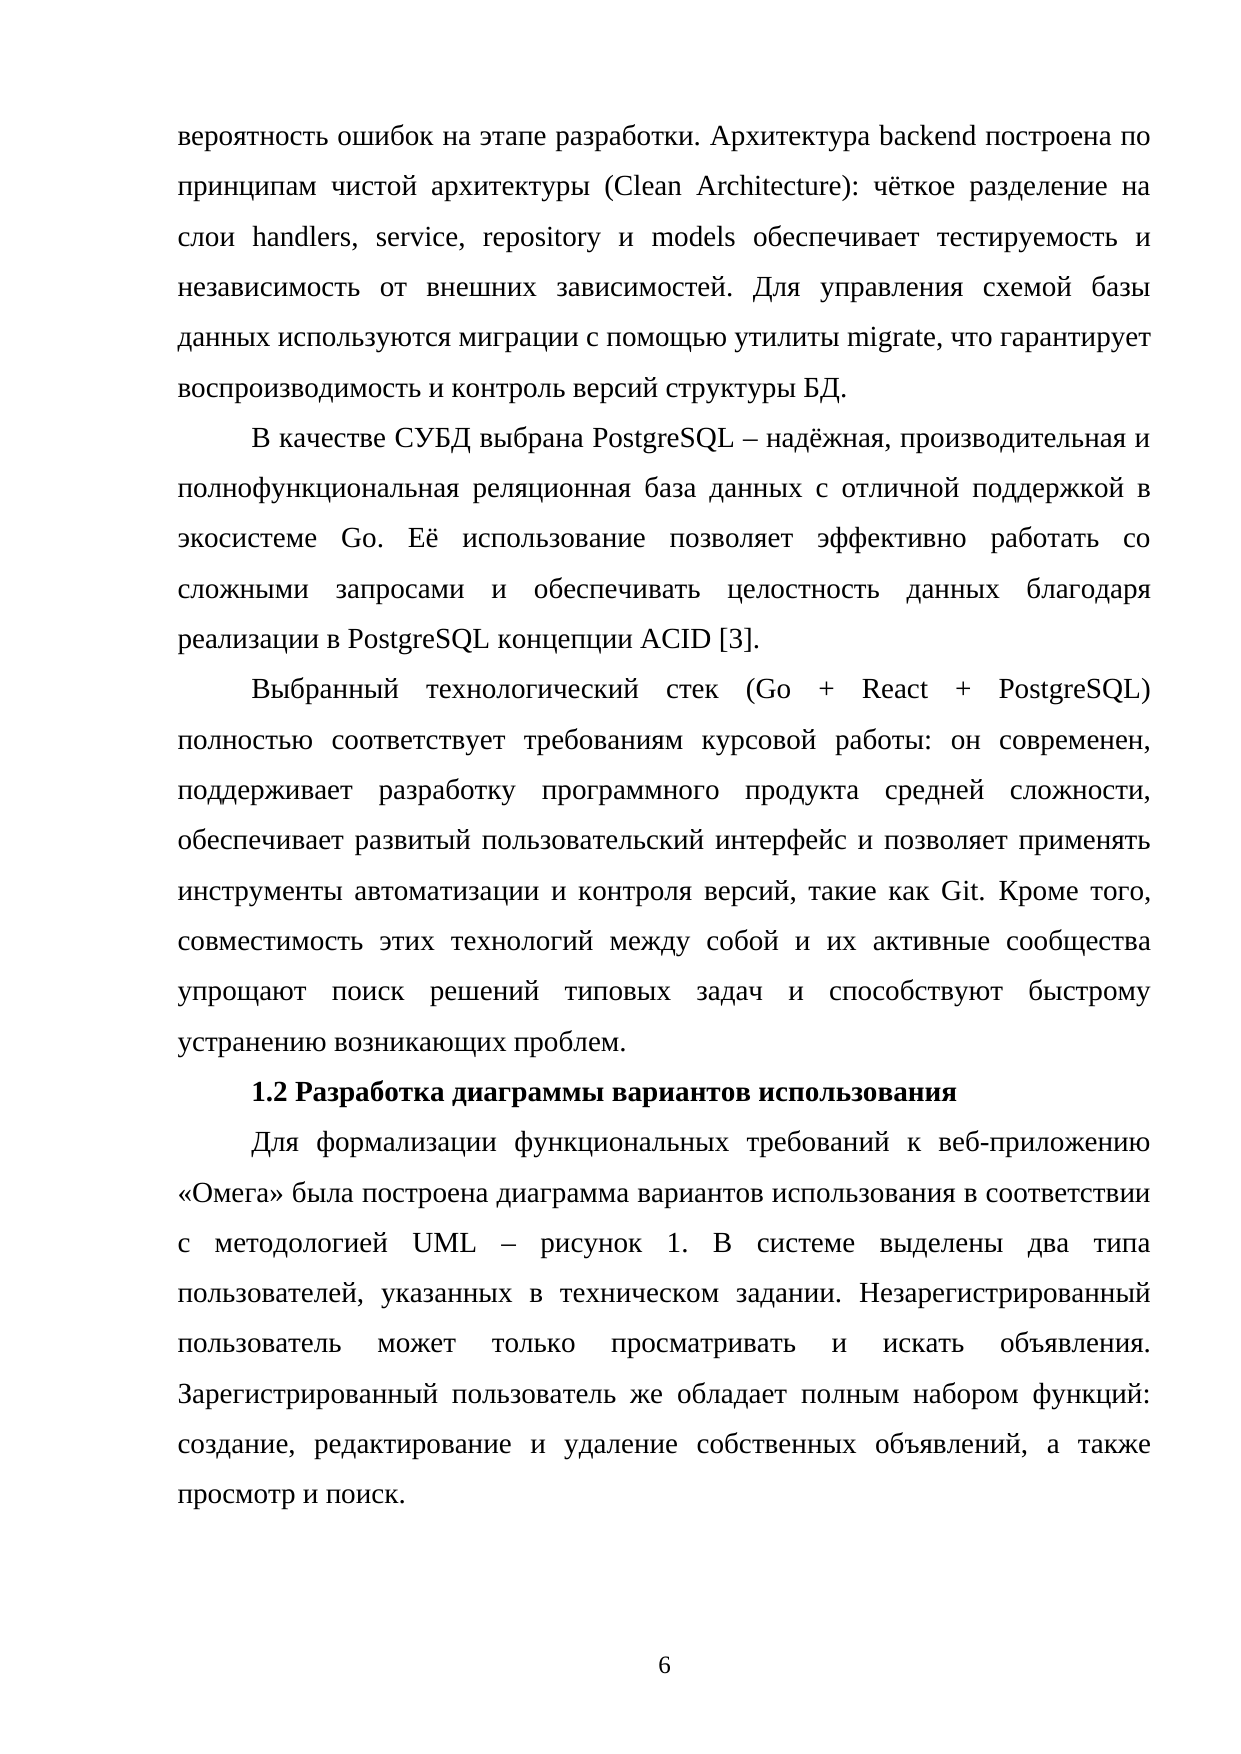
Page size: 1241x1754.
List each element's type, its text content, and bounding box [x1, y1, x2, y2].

text В качестве СУБД выбрана PostgreSQL – надёжная, производительная и полнофункциональная реляционная база данных с отличной поддержкой в экосистеме Go. Её использование позволяет эффективно работать со сложными запросами и обеспечивать целостность данных благодаря реализации в PostgreSQL концепции ACID [3]. [177, 420, 1152, 655]
text Для формализации функциональных требований к веб-приложению «Омега» была построена диаграмма вариантов использования в соответствии с методологией UML – рисунок 1. В системе выделены два типа пользователей, указанных в техническом задании. Незарегистрированный пользователь может только просматривать и искать объявления. Зарегистрированный пользователь же обладает полным набором функций: создание, редактирование и удаление собственных объявлений, а также просмотр и поиск. [177, 1124, 1152, 1510]
text Выбранный технологический стек (Go + React + PostgreSQL) полностью соответствует требованиям курсовой работы: он современен, поддерживает разработку программного продукта средней сложности, обеспечивает развитый пользовательский интерфейс и позволяет применять инструменты автоматизации и контроля версий, такие как Git. Кроме того, совместимость этих технологий между собой и их активные сообщества упрощают поиск решений типовых задач и способствуют быстрому устранению возникающих проблем. [177, 672, 1152, 1057]
subtitle 1.2 Разработка диаграммы вариантов использования [251, 1074, 1152, 1108]
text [177, 118, 1152, 403]
